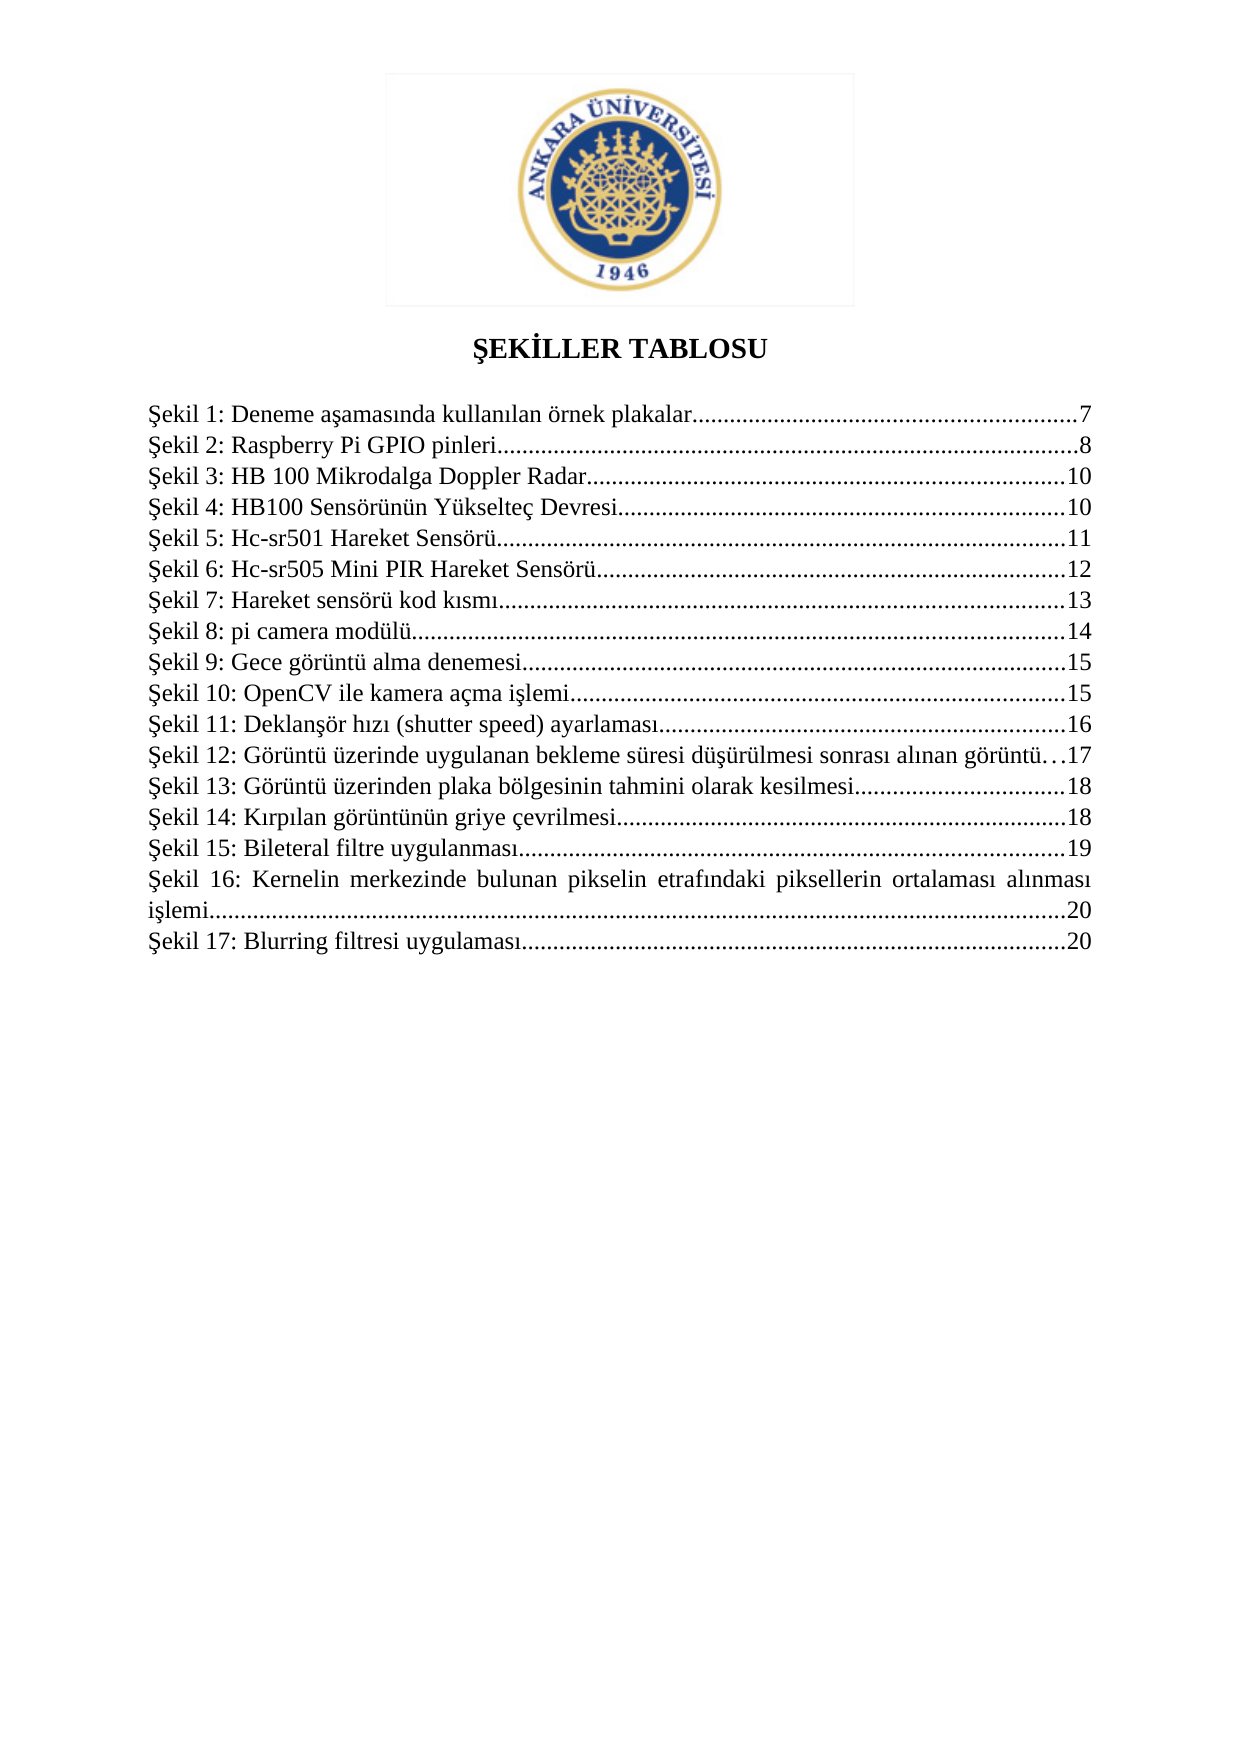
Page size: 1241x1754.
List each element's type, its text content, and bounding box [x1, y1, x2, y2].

text Şekil 10: OpenCV ile kamera açma işlemi 15 [148, 678, 1093, 707]
text Şekil 15: Bileteral filtre uygulanması 19 [148, 833, 1093, 862]
picture [385, 73, 855, 307]
text Şekil 1: Deneme aşamasında kullanılan örnek plakalar 7 [148, 399, 1093, 427]
text Şekil 13: Görüntü üzerinden plaka bölgesinin tahmini olarak kesilmesi 18 [148, 771, 1093, 800]
text Şekil 3: HB 100 Mikrodalga Doppler Radar 10 [148, 461, 1093, 489]
text Şekil 16: Kernelin merkezinde bulunan pikselin etrafındaki piksellerin ortalaması alınması işlemi 20 [148, 864, 1093, 924]
text Şekil 17: Blurring filtresi uygulaması 20 [148, 926, 1093, 955]
text Şekil 8: pi camera modülü 14 [148, 616, 1093, 645]
subtitle ŞEKİLLER TABLOSU [148, 332, 1093, 365]
text Şekil 14: Kırpılan görüntünün griye çevrilmesi 18 [148, 802, 1093, 831]
text Şekil 7: Hareket sensörü kod kısmı 13 [148, 585, 1093, 614]
text Şekil 12: Görüntü üzerinde uygulanan bekleme süresi düşürülmesi sonrası alınan görüntü 17 [148, 740, 1093, 769]
text Şekil 9: Gece görüntü alma denemesi 15 [148, 647, 1093, 676]
text Şekil 2: Raspberry Pi GPIO pinleri 8 [148, 430, 1093, 458]
text Şekil 5: Hc-sr501 Hareket Sensörü 11 [148, 523, 1093, 552]
text Şekil 11: Deklanşör hızı (shutter speed) ayarlaması 16 [148, 709, 1093, 738]
text Şekil 4: HB100 Sensörünün Yükselteç Devresi 10 [148, 492, 1093, 521]
text Şekil 6: Hc-sr505 Mini PIR Hareket Sensörü 12 [148, 554, 1093, 583]
